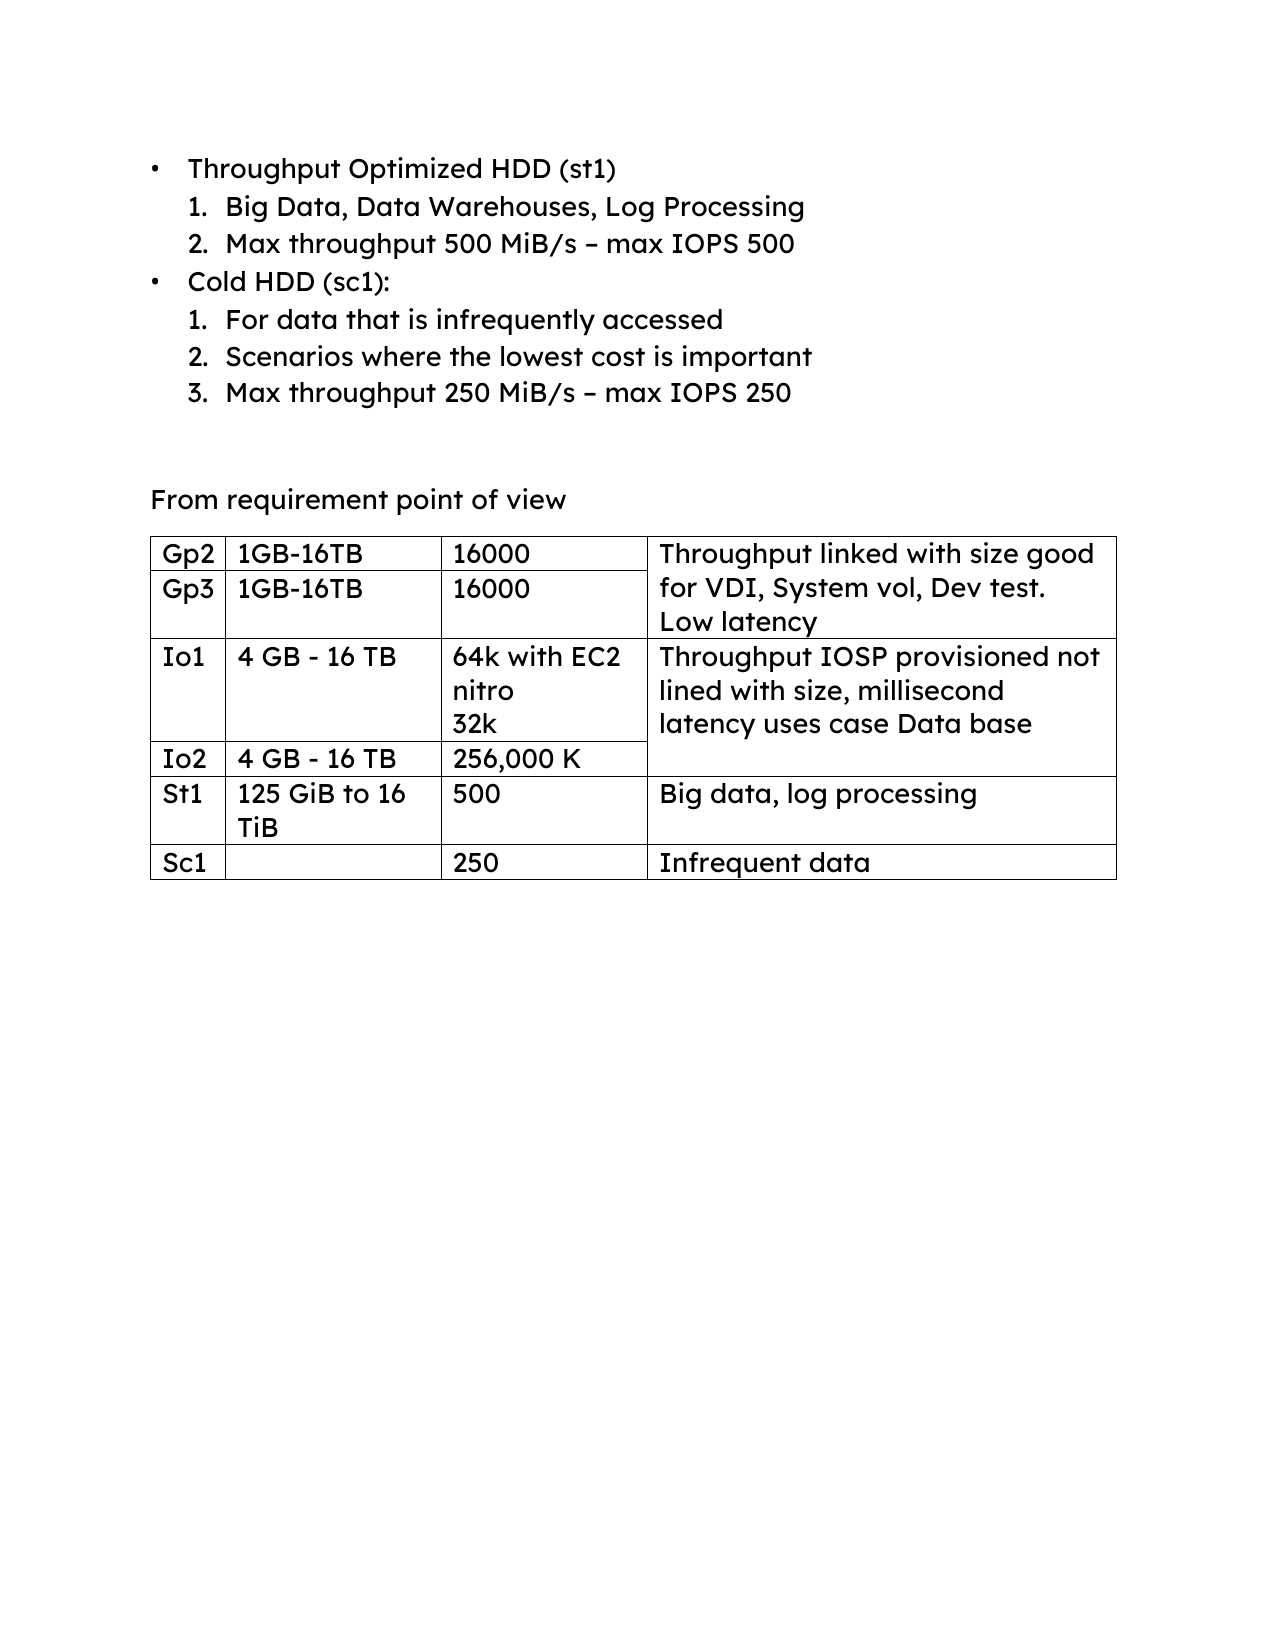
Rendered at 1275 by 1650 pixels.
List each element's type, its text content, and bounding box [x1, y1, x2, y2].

table_cell 125 GiB to 16 TiB [226, 777, 441, 844]
list Cold HDD (sc1): [150, 263, 1125, 300]
table_cell [226, 845, 441, 879]
table_header 16000 [442, 537, 647, 570]
list Scenarios where the lowest cost is important [187, 339, 1125, 373]
table_cell 4 GB - 16 TB [226, 639, 441, 741]
table_header Gp2 [151, 537, 225, 570]
table_header Throughput linked with size good for VDI, System vol, Dev test. Low latency [648, 537, 1116, 638]
text From requirement point of view [150, 482, 1125, 516]
table_cell Infrequent data [648, 845, 1116, 879]
list Throughput Optimized HDD (st1) [150, 150, 1125, 187]
table_cell 64k with EC2 nitro 32k [442, 639, 647, 741]
list Max throughput 500 MiB/s – max IOPS 500 [187, 226, 1125, 260]
table_cell 4 GB - 16 TB [226, 742, 441, 776]
table_cell 250 [442, 845, 647, 879]
list Big Data, Data Warehouses, Log Processing [187, 190, 1125, 224]
table_cell Io1 [151, 639, 225, 741]
table_cell 1GB-16TB [226, 571, 441, 638]
table_cell Sc1 [151, 845, 225, 879]
table_cell St1 [151, 777, 225, 844]
table_cell 256,000 K [442, 742, 647, 776]
table_cell Big data, log processing [648, 777, 1116, 844]
table_cell Throughput IOSP provisioned not lined with size, millisecond latency uses case Data base [648, 639, 1116, 776]
list For data that is infrequently accessed [187, 303, 1125, 337]
table_header 1GB-16TB [226, 537, 441, 570]
list Max throughput 250 MiB/s – max IOPS 250 [187, 376, 1125, 410]
table_cell 16000 [442, 571, 647, 638]
table_cell Gp3 [151, 571, 225, 638]
table_cell Io2 [151, 742, 225, 776]
table_cell 500 [442, 777, 647, 844]
